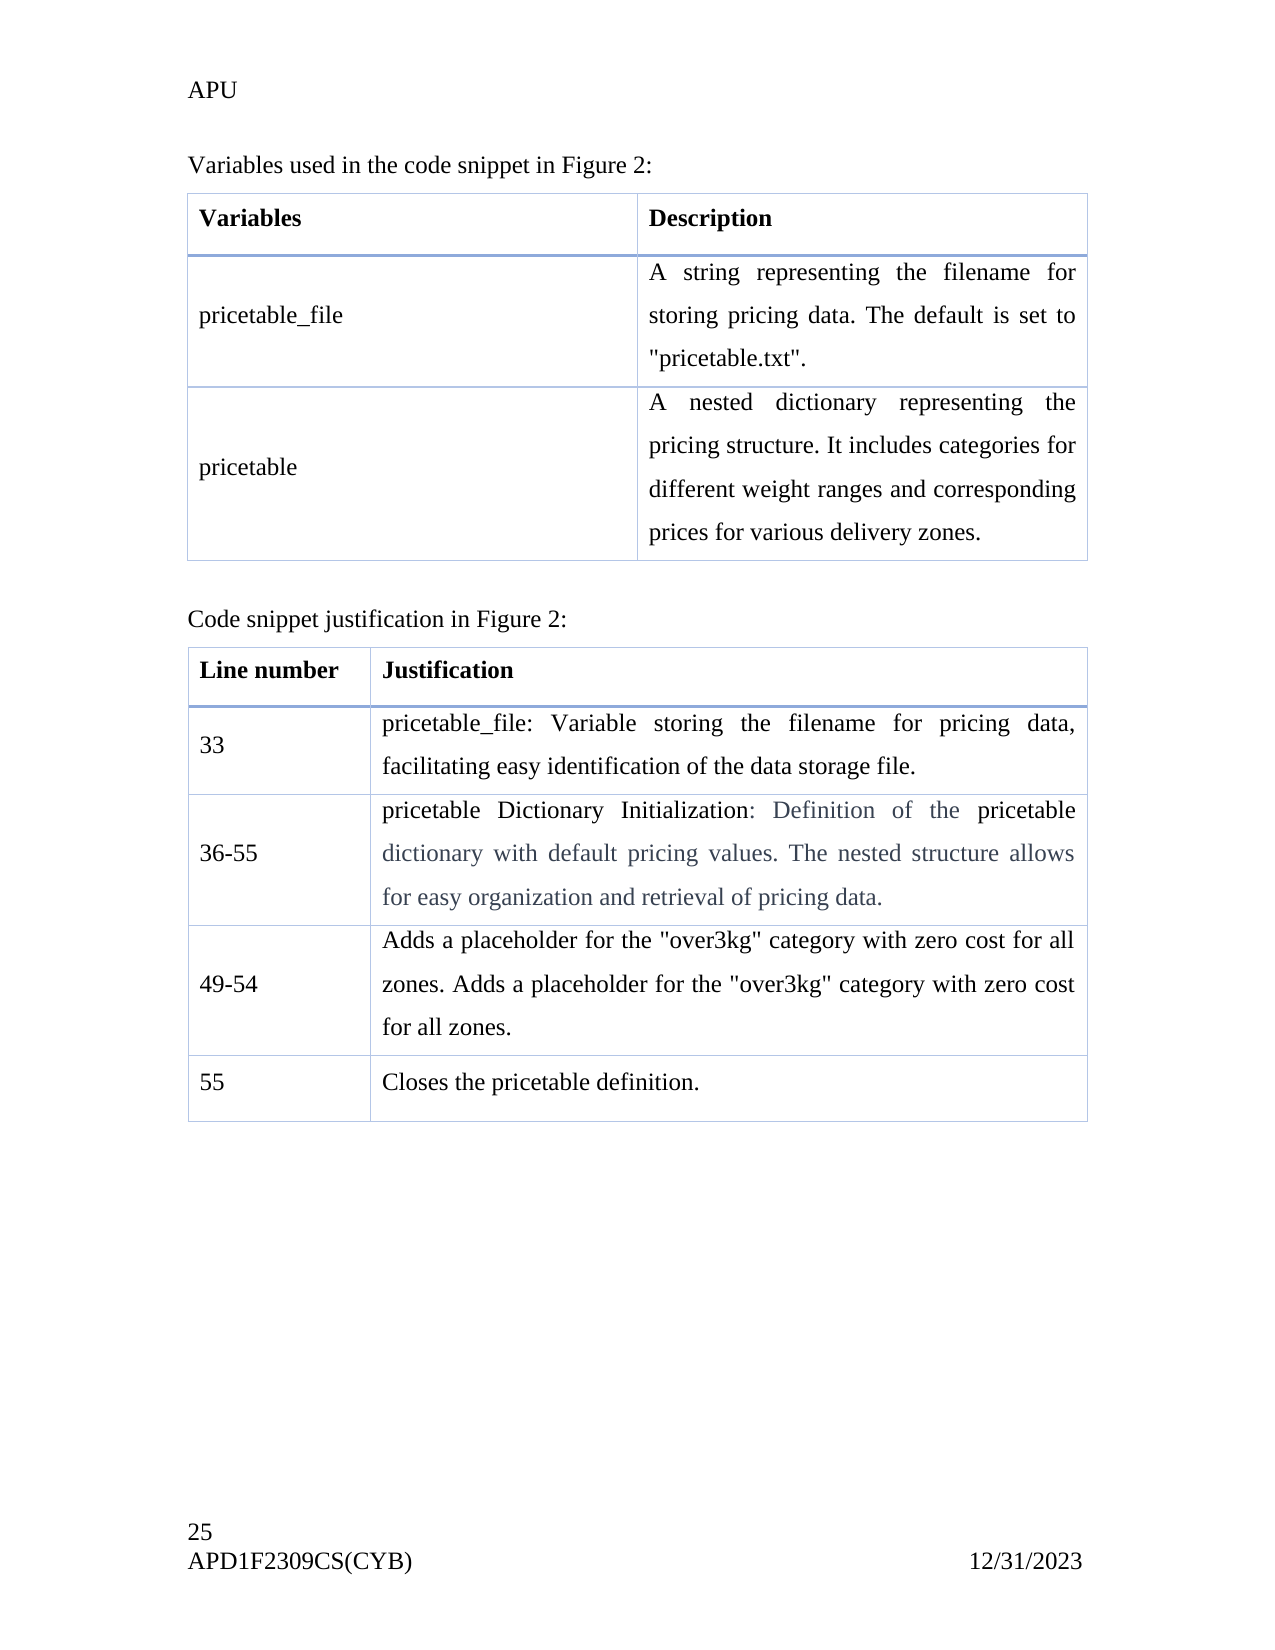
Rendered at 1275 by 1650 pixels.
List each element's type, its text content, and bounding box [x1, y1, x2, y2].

table_cell pricetable_file [188, 257, 637, 386]
table_cell pricetable_file: Variable storing the filename for pricing data, facilitating easy identification of the data storage file. [371, 708, 1087, 794]
table_cell A string representing the filename for storing pricing data. The default is set to "pricetable.txt". [638, 257, 1087, 386]
table_cell 49-54 [189, 926, 370, 1055]
table_cell A nested dictionary representing the pricing structure. It includes categories for different weight ranges and corresponding prices for various delivery zones. [638, 388, 1087, 560]
table_header Line number [189, 648, 370, 705]
table_header Justification [371, 648, 1087, 705]
table_cell Adds a placeholder for the "over3kg" category with zero cost for all zones. Adds a placeholder for the "over3kg" category with zero cost for all zones. [371, 926, 1087, 1055]
table_cell 33 [189, 708, 370, 794]
table_cell Closes the pricetable definition. [371, 1056, 1087, 1121]
table_cell 36-55 [189, 795, 370, 924]
table_header Variables [188, 194, 637, 254]
table_cell pricetable [188, 388, 637, 560]
text Code snippet justification in Figure 2: [187, 604, 1087, 633]
table_cell 55 [189, 1056, 370, 1121]
table_header Description [638, 194, 1087, 254]
table_cell pricetable Dictionary Initialization: Definition of the pricetable dictionary with default pricing values. The nested structure allows for easy organization and retrieval of pricing data. [371, 795, 1087, 924]
text Variables used in the code snippet in Figure 2: [187, 150, 1087, 179]
